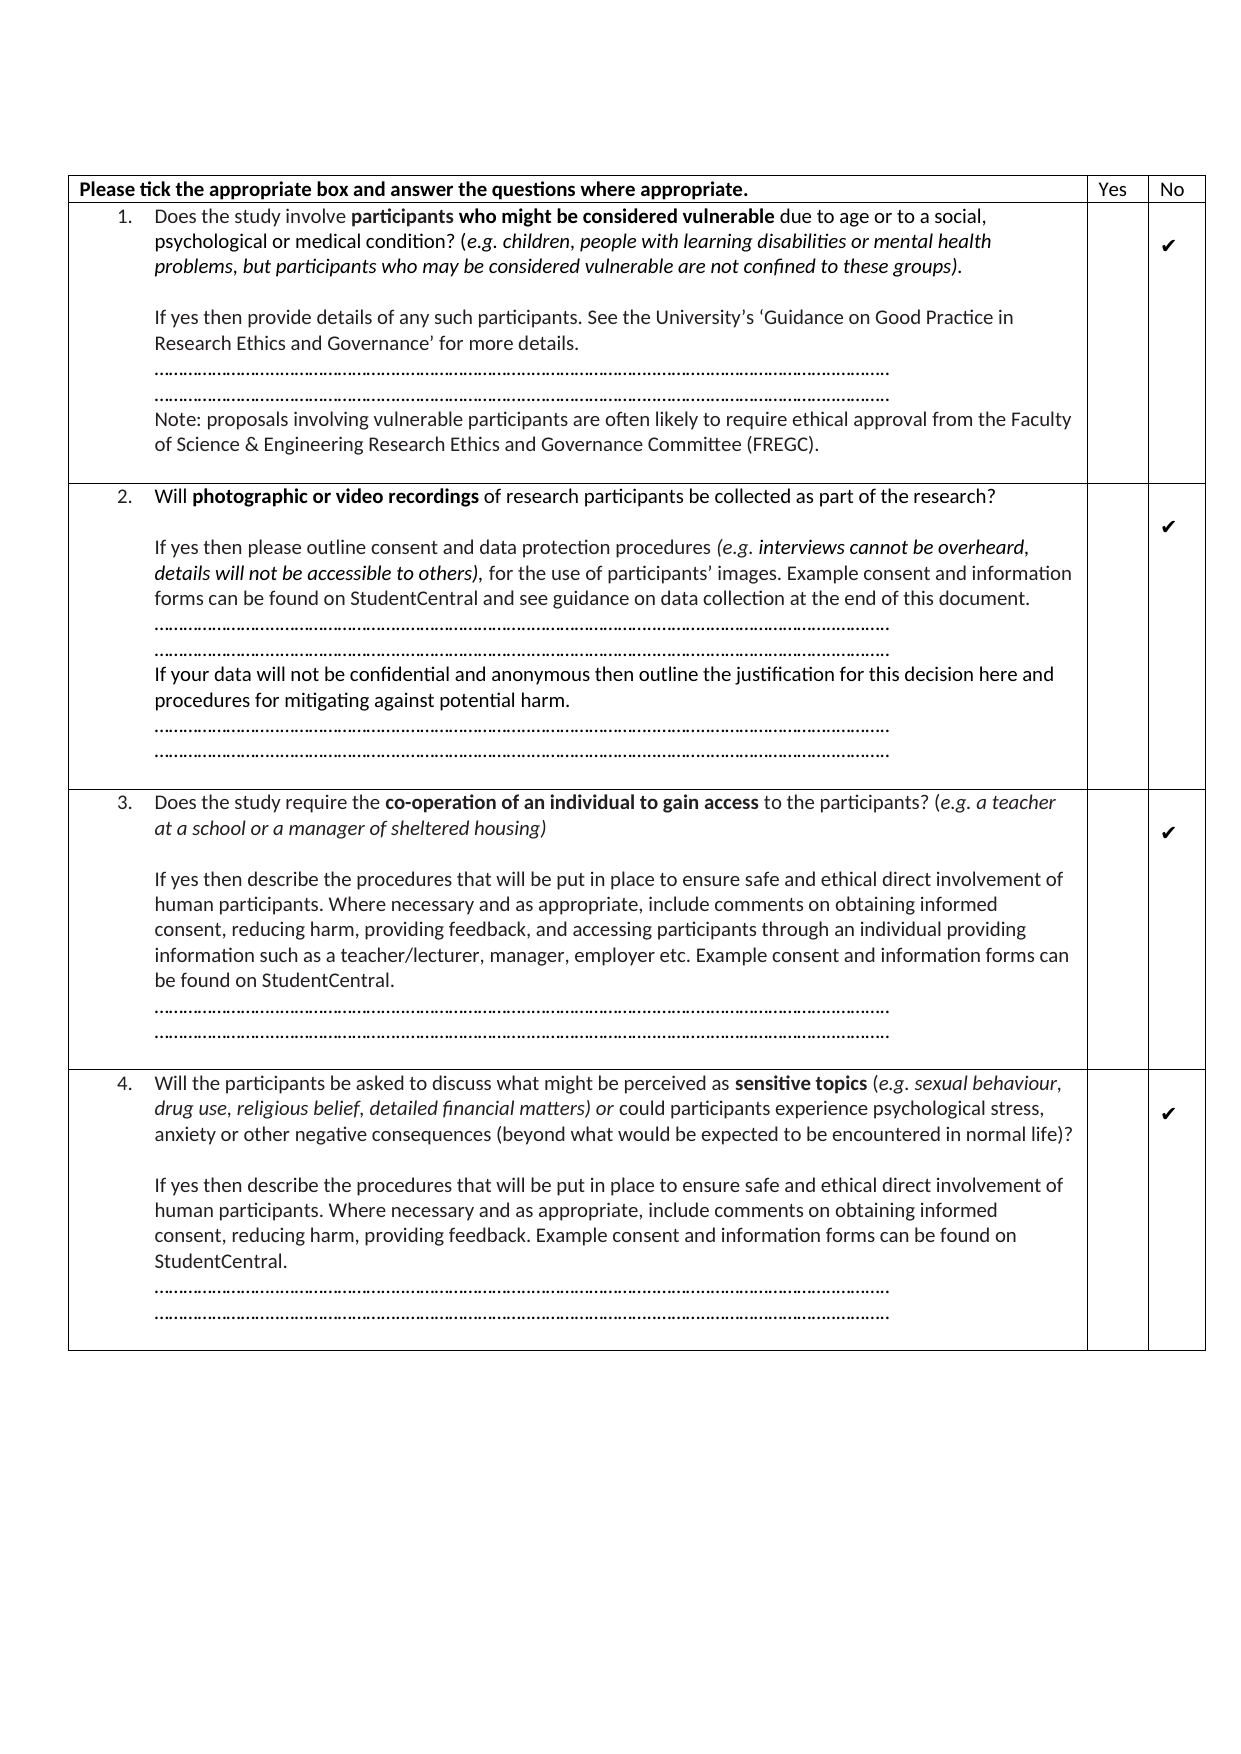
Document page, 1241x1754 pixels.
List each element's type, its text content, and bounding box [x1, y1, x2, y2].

table_cell Will the participants be asked to discuss what might be perceived as sensitive topics (e.g. sexual behaviour, drug use, religious belief, detailed financial matters) or could participants experience psychological stress, anxiety or other negative consequences (beyond what would be expected to be encountered in normal life)? If yes then describe the procedures that will be put in place to ensure safe and ethical direct involvement of human participants. Where necessary and as appropriate, include comments on obtaining informed consent, reducing harm, providing feedback. Example consent and information forms can be found on StudentCentral. ……………………..……………………..……………………..……………………..………..……………………..……….. ……………………..……………………..……………………..……………………..………..……………………..……….. [69, 1070, 1087, 1350]
table_cell ✔ [1149, 790, 1205, 1069]
table_cell ✔ [1149, 203, 1205, 482]
table_cell ✔ [1149, 484, 1205, 788]
table_cell Will photographic or video recordings of research participants be collected as part of the research? If yes then please outline consent and data protection procedures (e.g. interviews cannot be overheard, details will not be accessible to others), for the use of participants’ images. Example consent and information forms can be found on StudentCentral and see guidance on data collection at the end of this document. ……………………..……………………..……………………..……………………..………..……………………..……….. ……………………..……………………..……………………..……………………..………..……………………..……….. If your data will not be confidential and anonymous then outline the justification for this decision here and procedures for mitigating against potential harm. ……………………..……………………..……………………..……………………..………..……………………..……….. ……………………..……………………..……………………..……………………..………..……………………..……….. [69, 484, 1087, 788]
table_cell [1088, 1070, 1148, 1350]
table_header No [1149, 176, 1205, 202]
table_cell [1088, 790, 1148, 1069]
table_header Yes [1088, 176, 1148, 202]
table_cell [1088, 203, 1148, 482]
table_cell ✔ [1149, 1070, 1205, 1350]
table_cell Does the study require the co-operation of an individual to gain access to the participants? (e.g. a teacher at a school or a manager of sheltered housing) If yes then describe the procedures that will be put in place to ensure safe and ethical direct involvement of human participants. Where necessary and as appropriate, include comments on obtaining informed consent, reducing harm, providing feedback, and accessing participants through an individual providing information such as a teacher/lecturer, manager, employer etc. Example consent and information forms can be found on StudentCentral. ……………………..……………………..……………………..……………………..………..……………………..……….. ……………………..……………………..……………………..……………………..………..……………………..……….. [69, 790, 1087, 1069]
table_cell [1088, 484, 1148, 788]
table_cell Does the study involve participants who might be considered vulnerable due to age or to a social, psychological or medical condition? (e.g. children, people with learning disabilities or mental health problems, but participants who may be considered vulnerable are not confined to these groups). If yes then provide details of any such participants. See the University’s ‘Guidance on Good Practice in Research Ethics and Governance’ for more details. ……………………..……………………..……………………..……………………..………..……………………..……….. ……………………..……………………..……………………..……………………..………..……………………..……….. Note: proposals involving vulnerable participants are often likely to require ethical approval from the Faculty of Science & Engineering Research Ethics and Governance Committee (FREGC). [69, 203, 1087, 482]
table_header Please tick the appropriate box and answer the questions where appropriate. [69, 176, 1087, 202]
